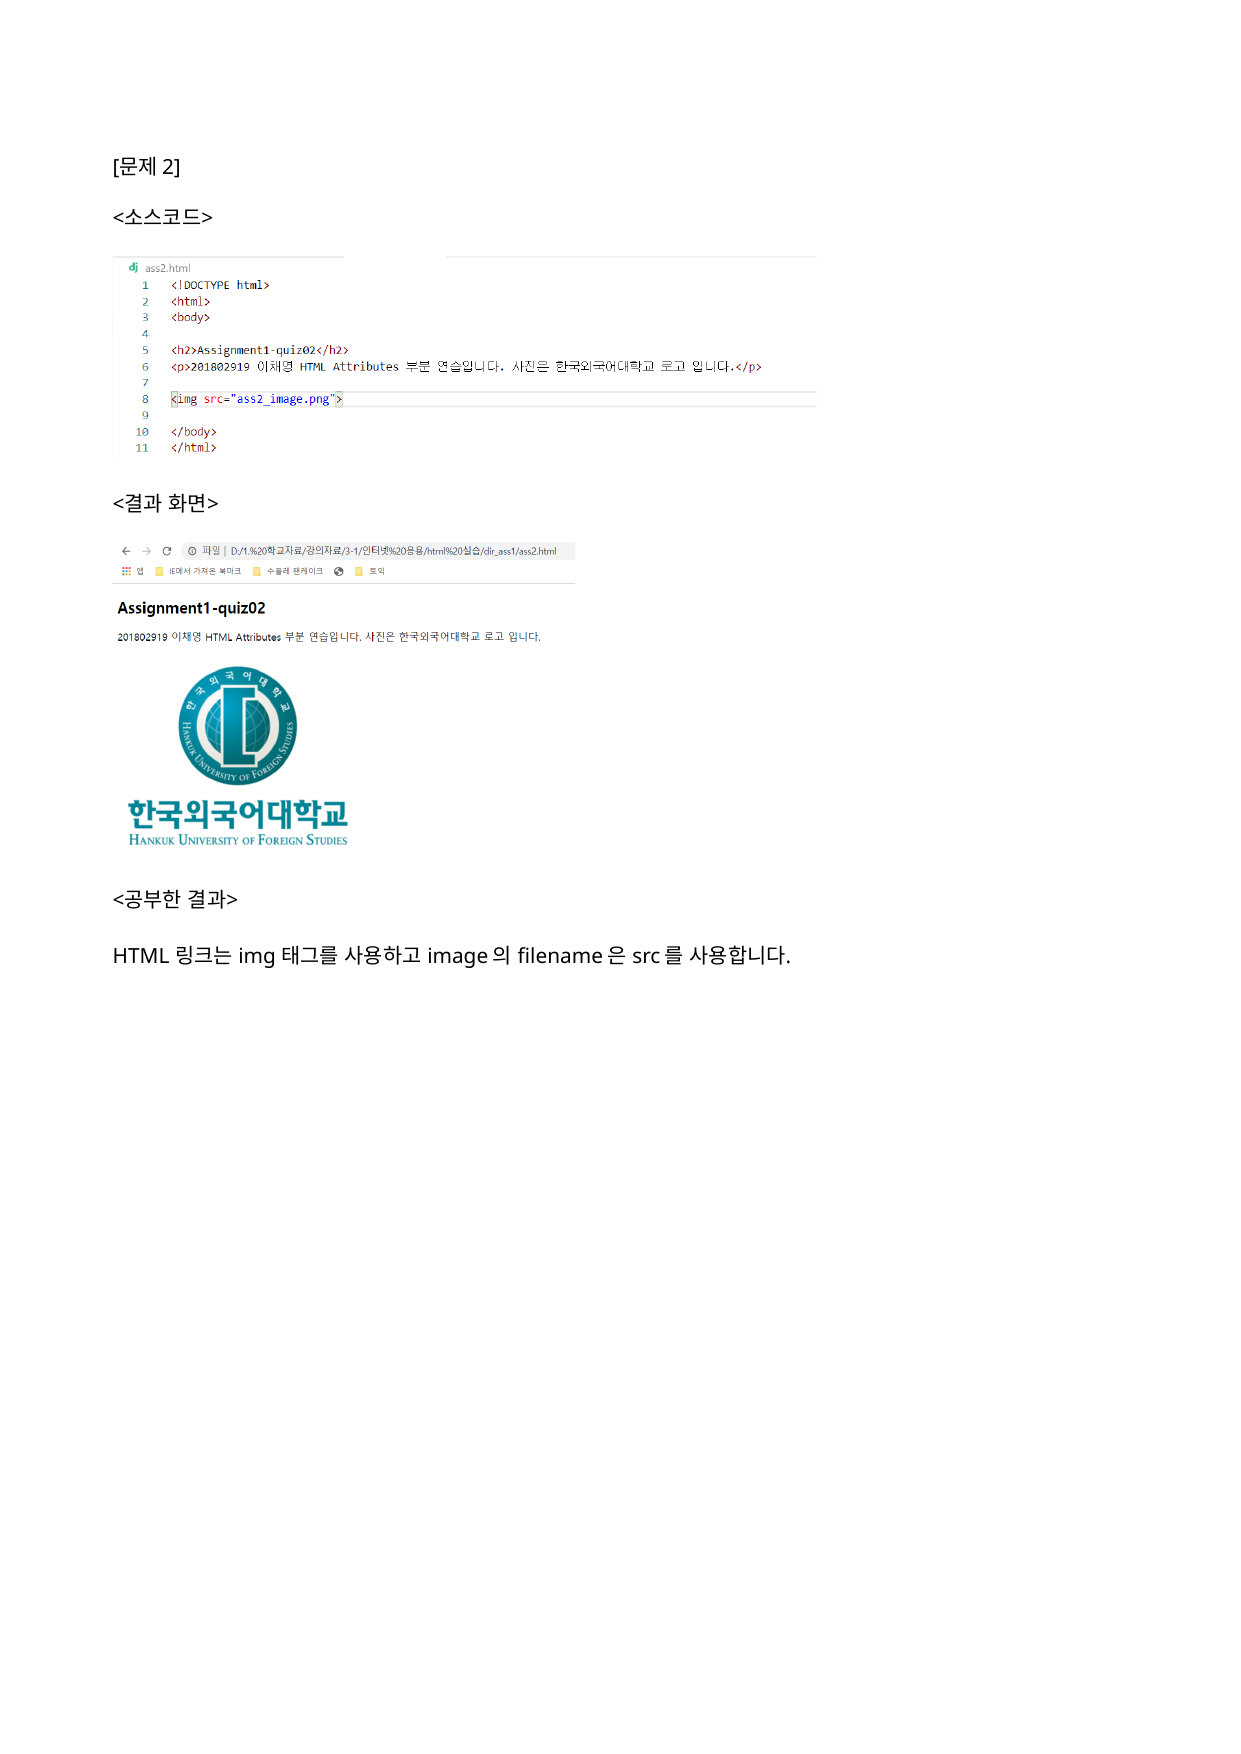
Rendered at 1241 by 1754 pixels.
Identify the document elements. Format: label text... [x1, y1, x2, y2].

picture [112, 256, 817, 462]
text <소스코드> [112, 201, 1128, 231]
picture [112, 542, 575, 859]
text [문제2] [112, 150, 1128, 180]
text <공부한 결과> [112, 883, 1128, 913]
text HTML 링크는 img 태그를 사용하고 image의 filename은 src를 사용합니다. [112, 939, 1128, 969]
text <결과 화면> [112, 487, 1128, 517]
